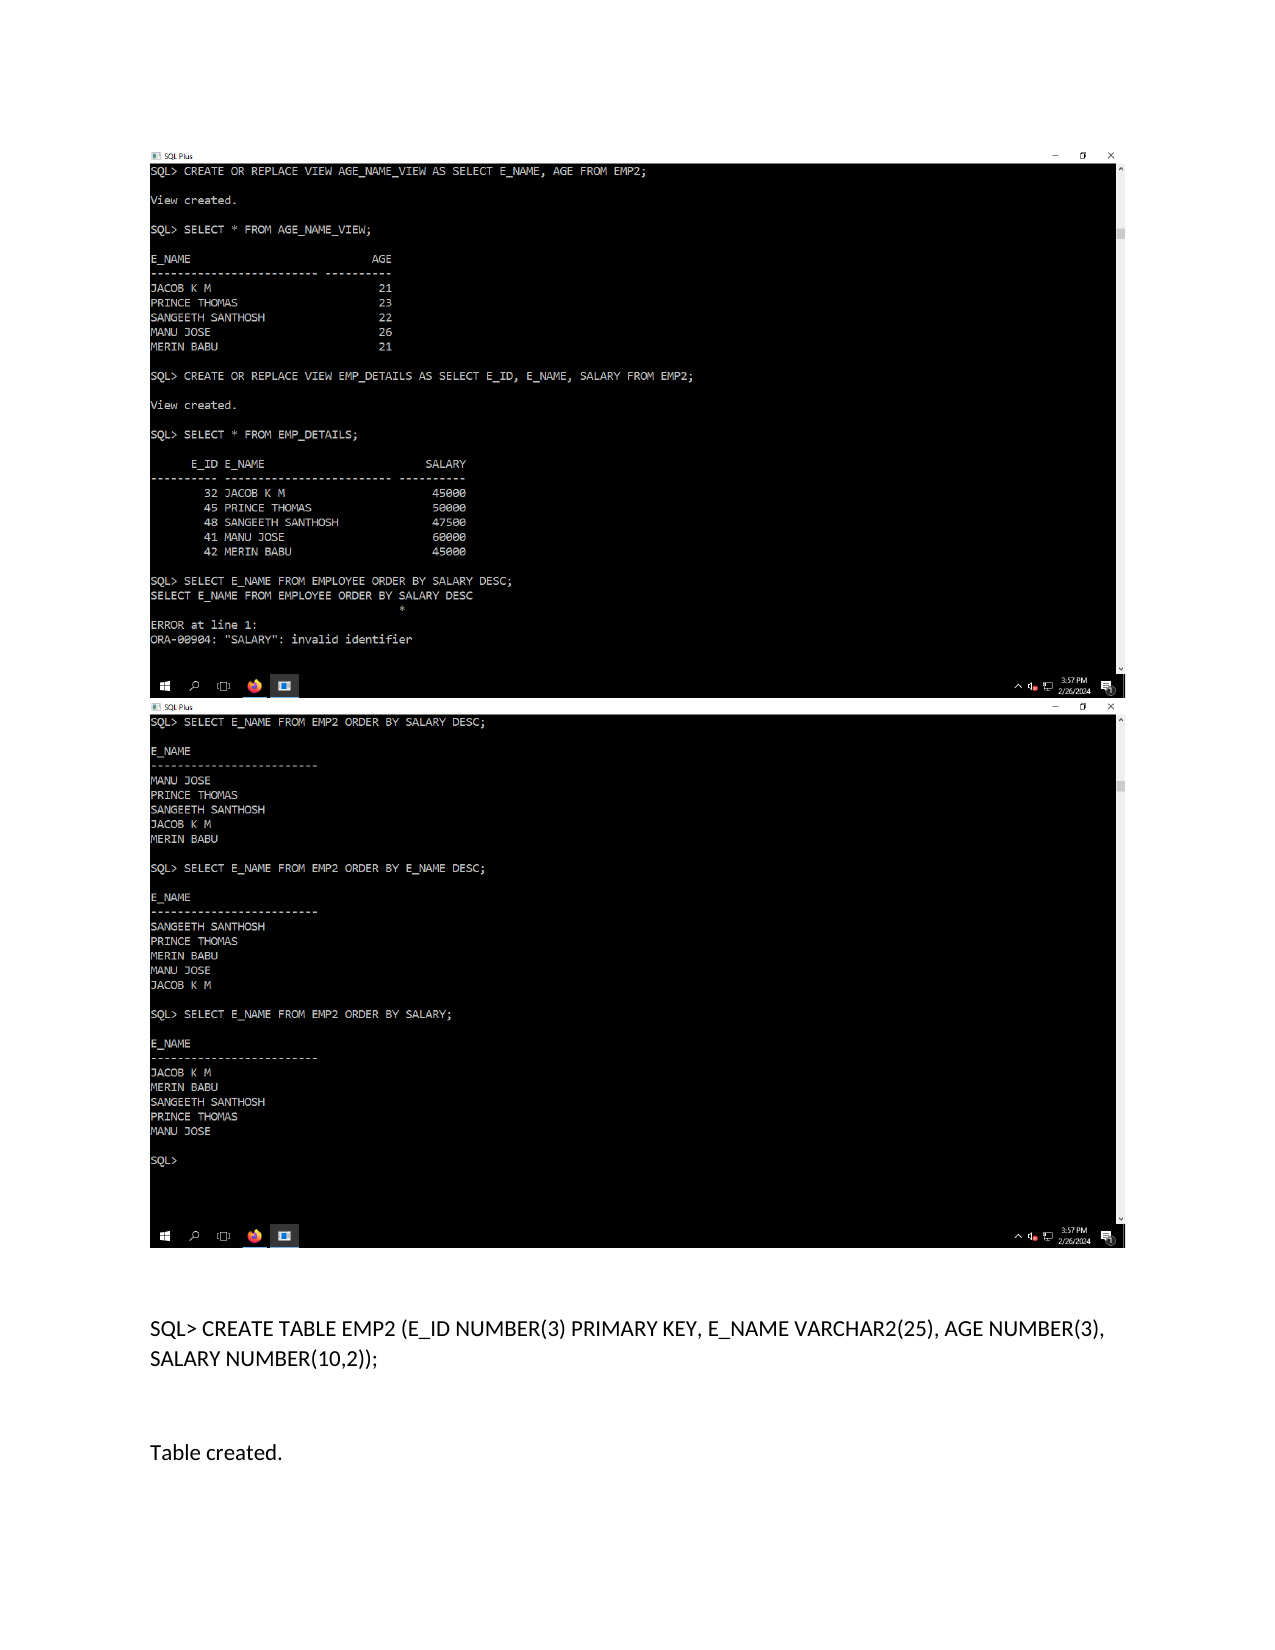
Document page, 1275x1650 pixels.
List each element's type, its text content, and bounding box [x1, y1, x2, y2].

text SQL> CREATE TABLE EMP2 (E_ID NUMBER(3) PRIMARY KEY, E_NAME VARCHAR2(25), AGE NUMBER(3), SALARY NUMBER(10,2)); [150, 1314, 1125, 1372]
picture [150, 700, 1125, 1248]
text Table created. [150, 1438, 1125, 1466]
picture [150, 150, 1125, 698]
